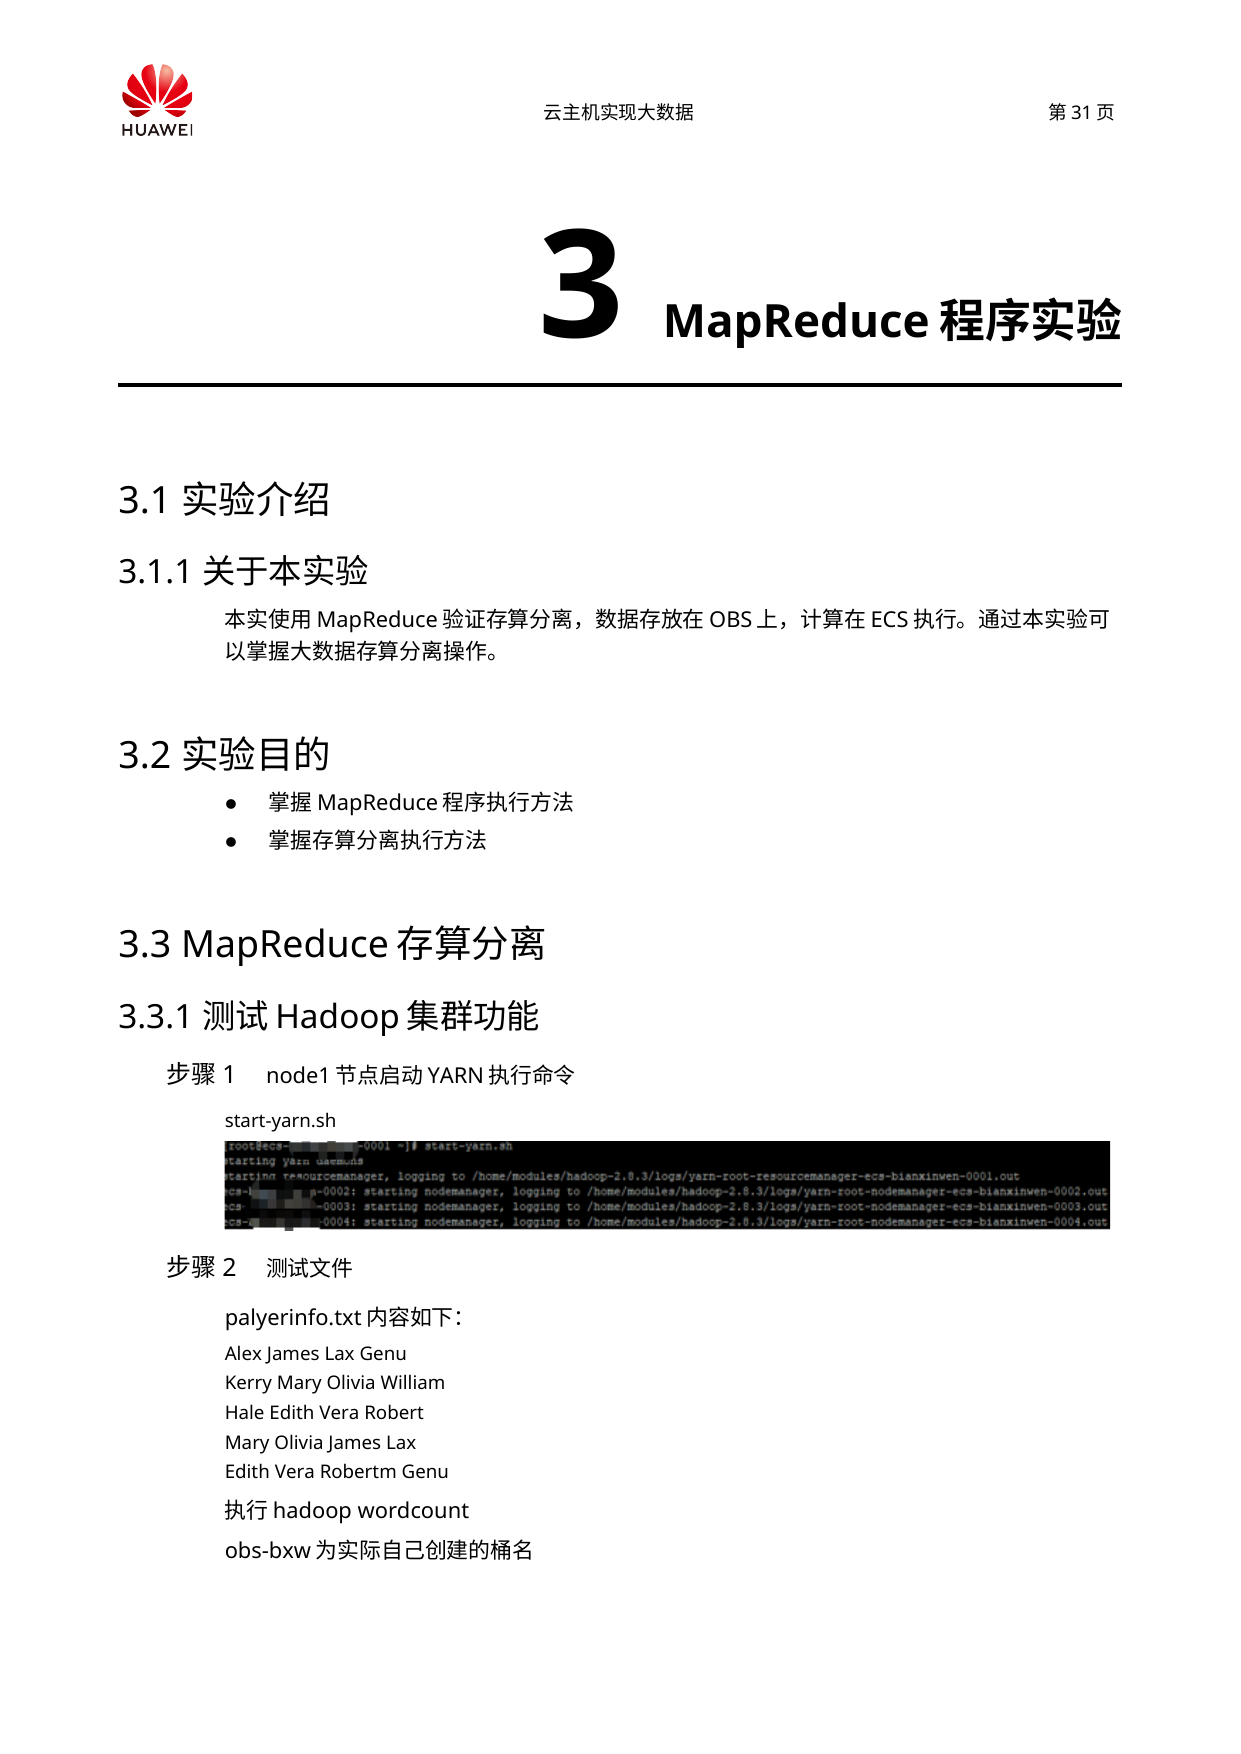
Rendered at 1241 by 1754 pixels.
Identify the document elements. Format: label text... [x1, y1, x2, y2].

picture [224, 1141, 1111, 1231]
text palyerinfo.txt内容如下： [224, 1300, 1122, 1332]
text 本实使用MapReduce验证存算分离，数据存放在OBS上，计算在ECS执行。通过本实验可以掌握大数据存算分离操作。 [224, 602, 1122, 666]
text obs-bxw为实际自己创建的桶名 [224, 1533, 1122, 1564]
subtitle MapReduce程序实验 [118, 177, 1122, 383]
subtitle 关于本实验 [118, 545, 1122, 594]
text Mary Olivia James Lax [224, 1429, 1122, 1454]
text Kerry Mary Olivia William [224, 1370, 1122, 1395]
picture [122, 64, 193, 136]
subtitle 测试Hadoop集群功能 [118, 990, 1122, 1038]
subtitle MapReduce存算分离 [118, 918, 1122, 969]
subtitle 实验介绍 [118, 470, 1122, 524]
text Edith Vera Robertm Genu [224, 1459, 1122, 1484]
text Hale Edith Vera Robert [224, 1399, 1122, 1425]
text node1节点启动YARN执行命令 [236, 1055, 1122, 1091]
text 执行hadoop wordcount [224, 1493, 1122, 1524]
text 掌握MapReduce程序执行方法 [224, 787, 1122, 817]
text start-yarn.sh [224, 1108, 1122, 1133]
text 测试文件 [236, 1247, 1122, 1283]
text 掌握存算分离执行方法 [224, 826, 1122, 855]
text Alex James Lax Genu [224, 1340, 1122, 1366]
subtitle 实验目的 [118, 728, 1122, 779]
